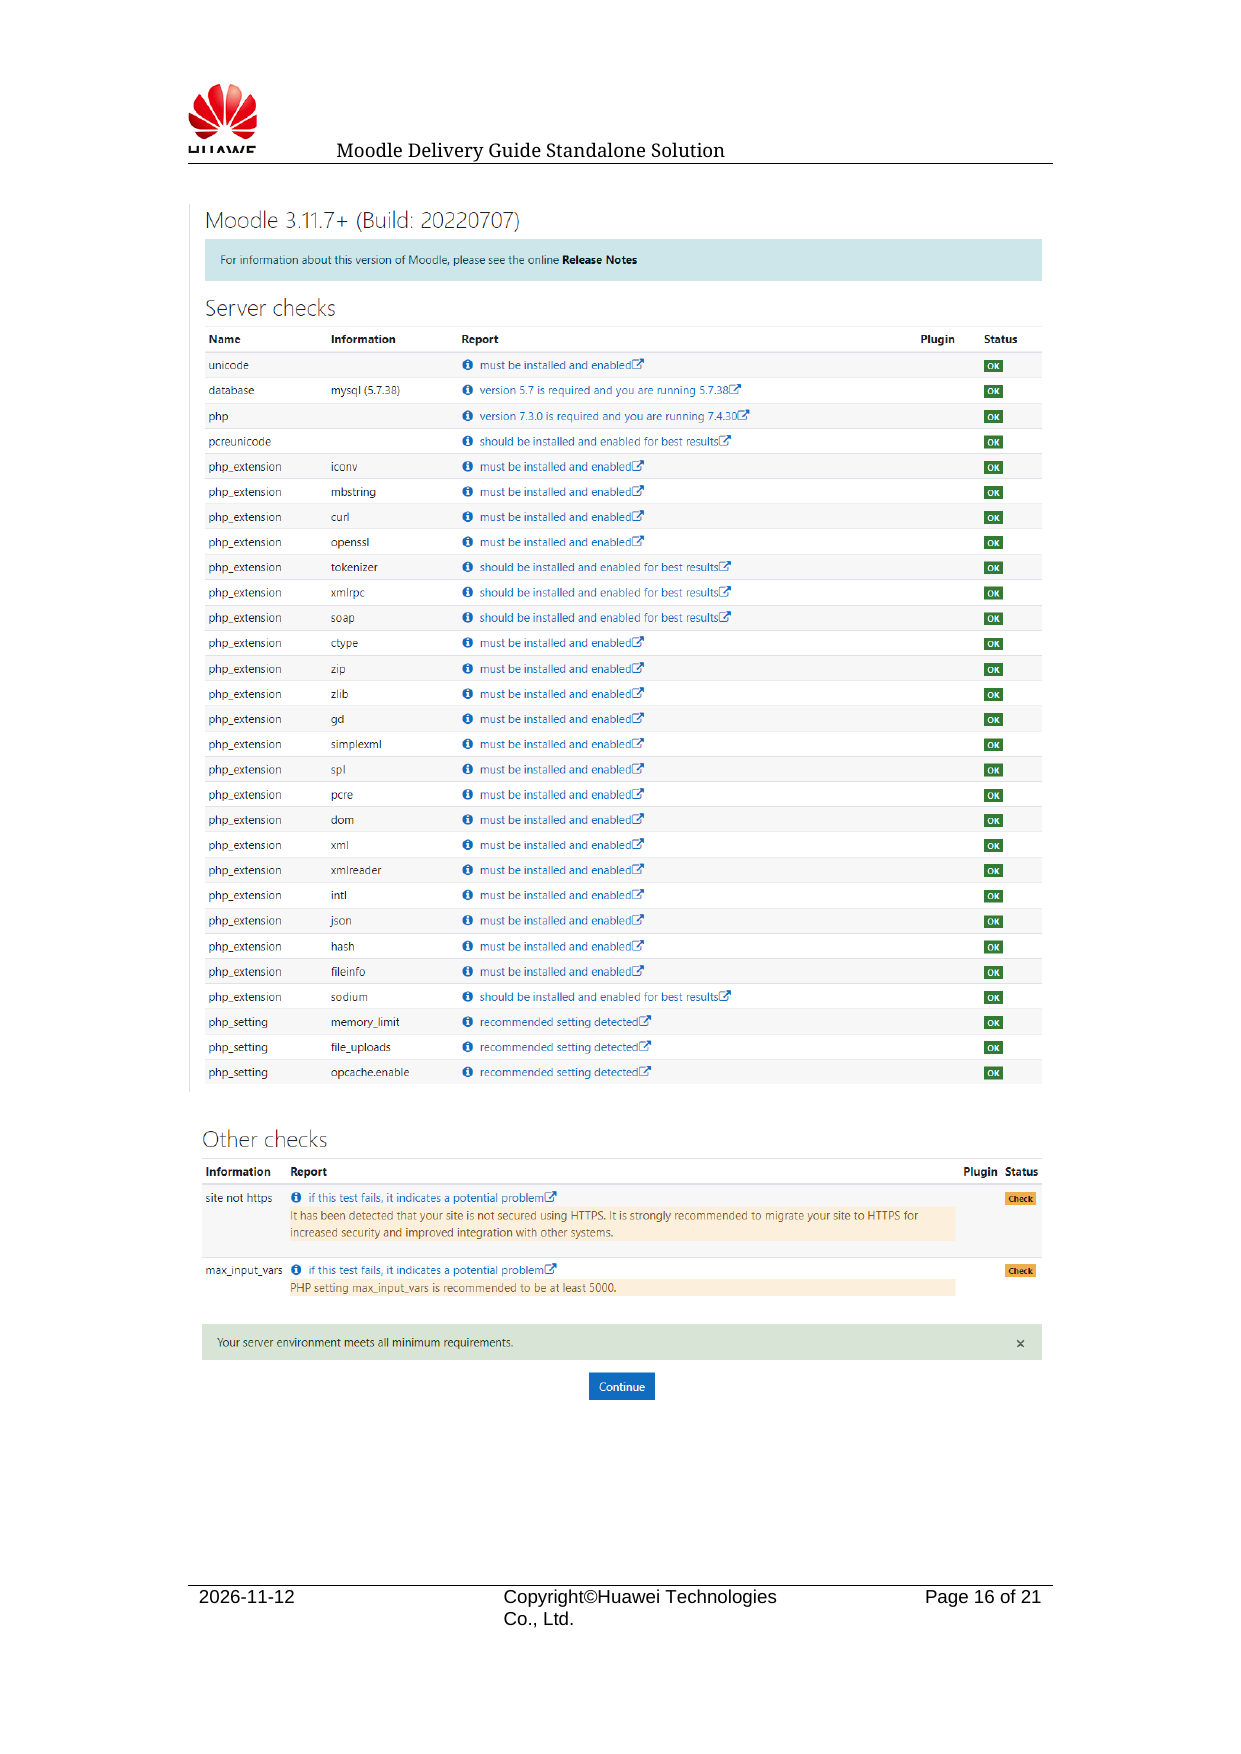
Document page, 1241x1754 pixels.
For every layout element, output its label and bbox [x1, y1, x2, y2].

picture [187, 204, 1053, 1092]
picture [188, 84, 257, 153]
picture [187, 1127, 1053, 1403]
